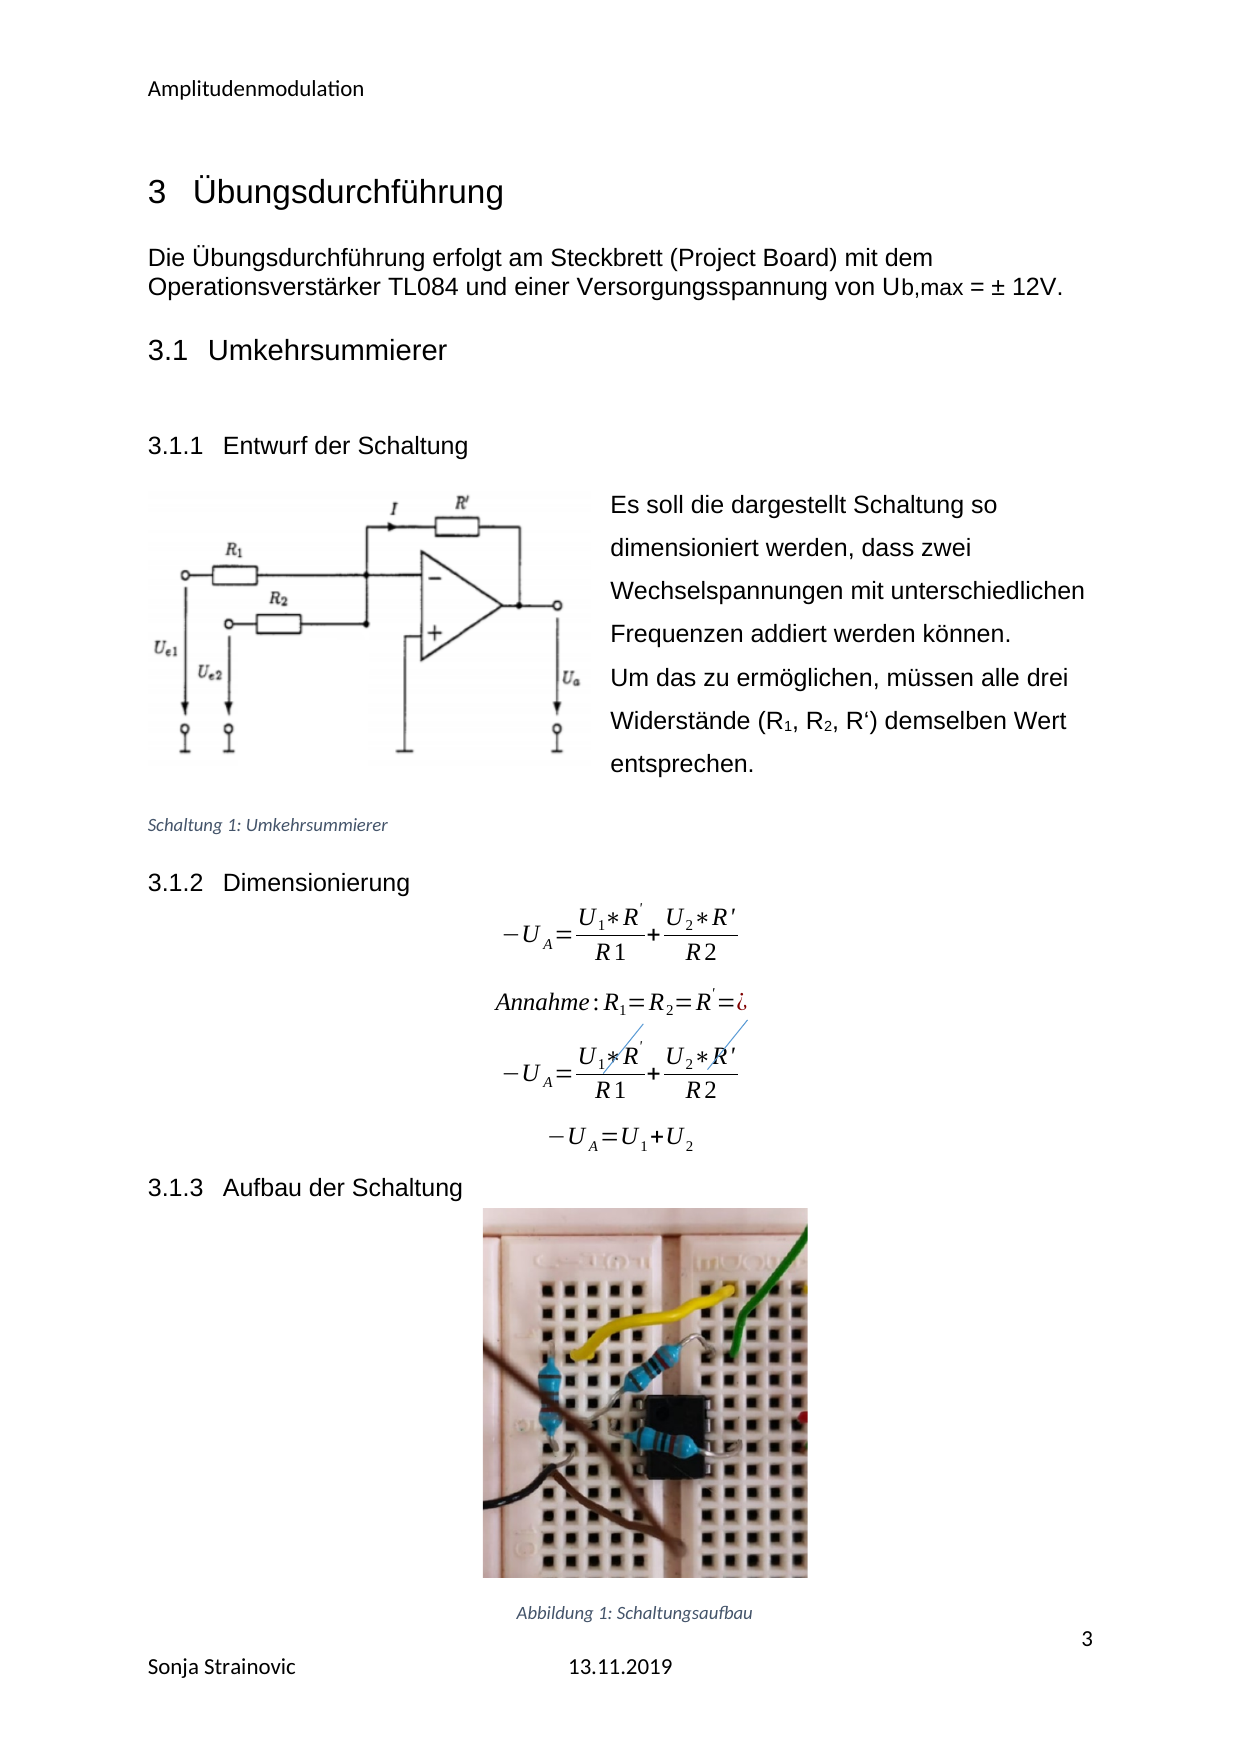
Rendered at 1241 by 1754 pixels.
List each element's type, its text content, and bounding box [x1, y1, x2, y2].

subtitle Übungsdurchführung [148, 173, 1093, 211]
picture [482, 1208, 808, 1578]
subtitle Entwurf der Schaltung [148, 431, 1093, 460]
picture [147, 490, 592, 766]
subtitle Dimensionierung [148, 868, 1093, 897]
subtitle Umkehrsummierer [148, 333, 1093, 367]
subtitle Aufbau der Schaltung [148, 1173, 1093, 1202]
text Schaltung 1: Umkehrsummierer [148, 813, 1093, 836]
text Die Übungsdurchführung erfolgt am Steckbrett (Project Board) mit dem Operationsverstärker TL084 und einer Versorgungsspannung von Ub,max = ± 12V. [148, 243, 1093, 300]
